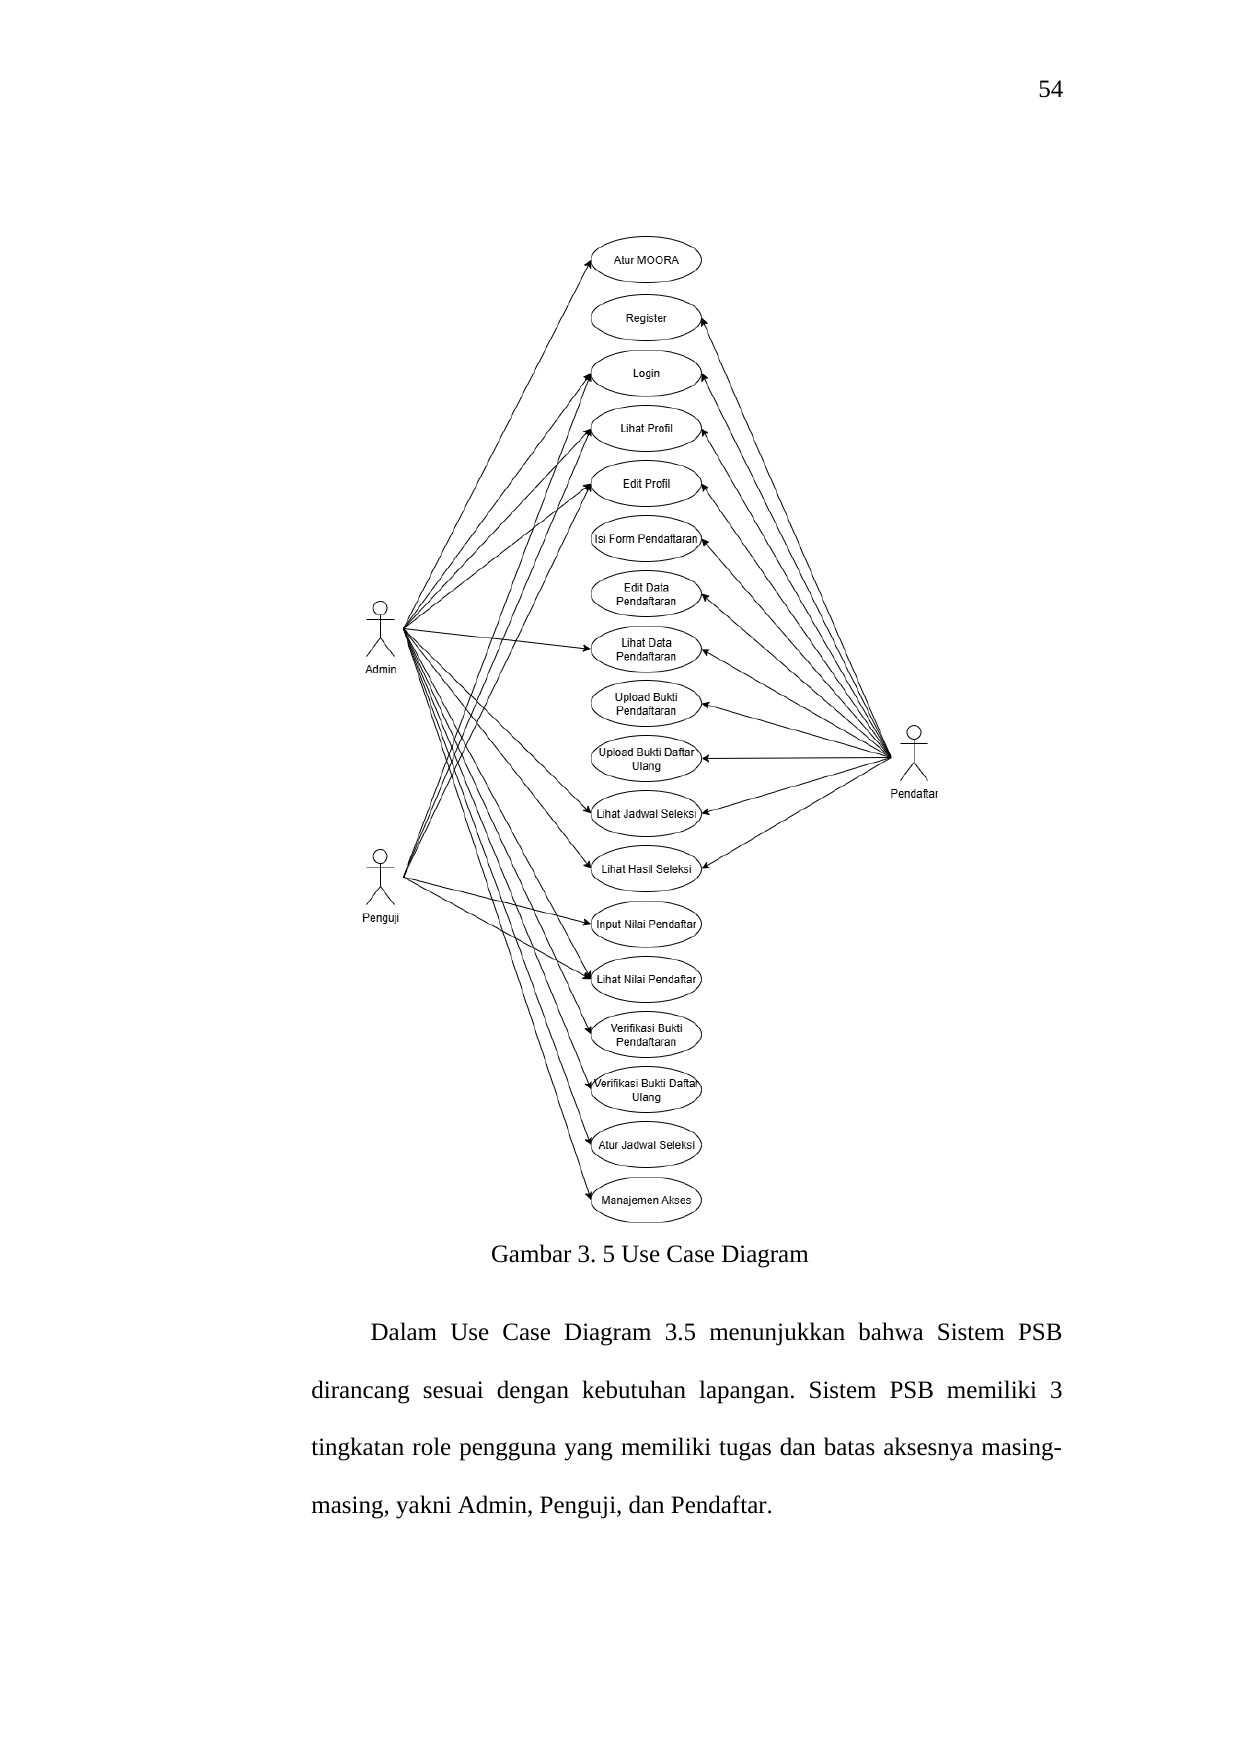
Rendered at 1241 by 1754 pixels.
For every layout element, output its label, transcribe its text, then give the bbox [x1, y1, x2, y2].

picture [361, 236, 938, 1223]
text Dalam Use Case Diagram 3.5 menunjukkan bahwa Sistem PSB dirancang sesuai dengan kebutuhan lapangan. Sistem PSB memiliki 3 tingkatan role pengguna yang memiliki tugas dan batas aksesnya masing-masing, yakni Admin, Penguji, dan Pendaftar. [311, 1317, 1063, 1519]
text Gambar 3. 5 Use Case Diagram [236, 1239, 1063, 1268]
